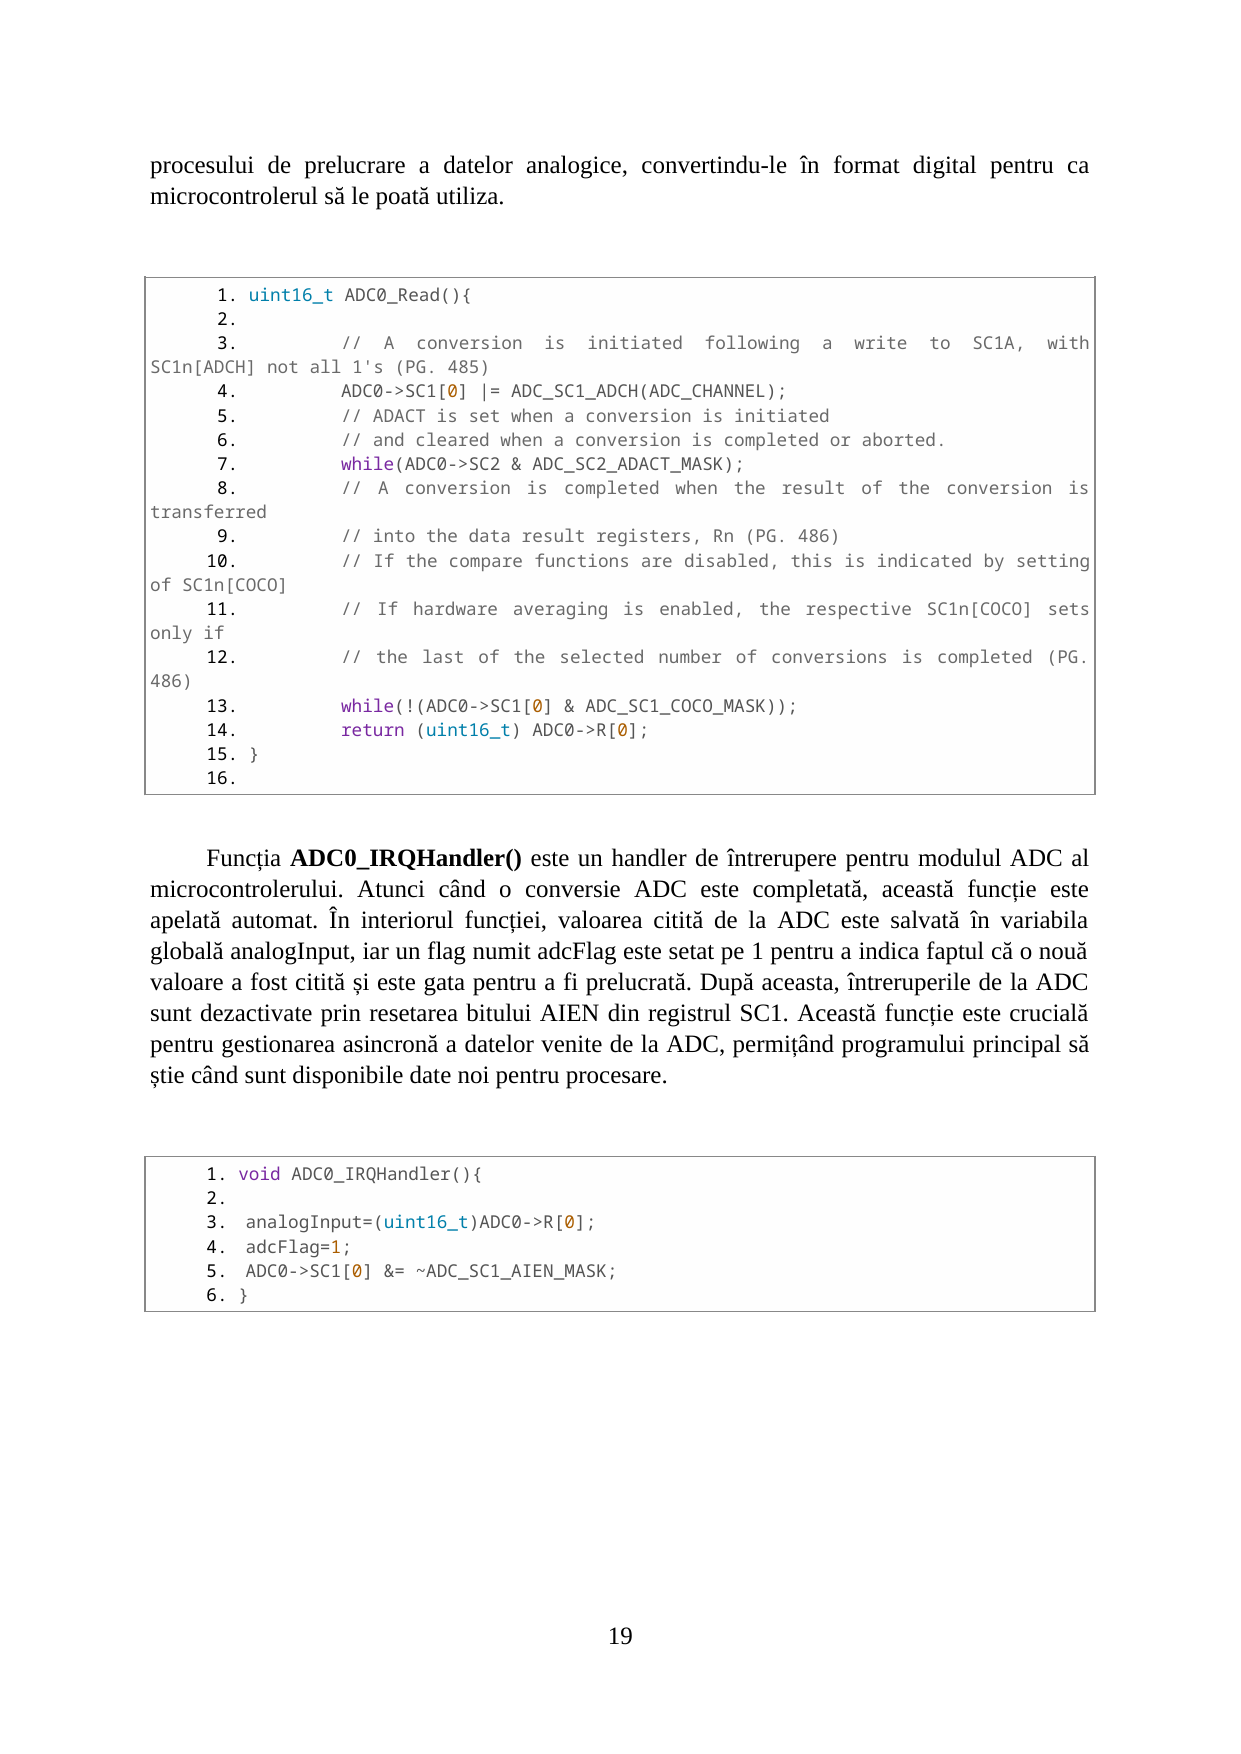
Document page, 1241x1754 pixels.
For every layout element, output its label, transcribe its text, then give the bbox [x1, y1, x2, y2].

text 10. // If the compare functions are disabled, this is indicated by setting of SC1n[COCO] [150, 548, 1090, 596]
text 2. [150, 306, 1090, 331]
text 8. // A conversion is completed when the result of the conversion is transferred [150, 476, 1090, 524]
text 2. [150, 1186, 1090, 1210]
text 13. while(!(ADC0->SC1[0] & ADC_SC1_COCO_MASK)); [150, 693, 1090, 717]
text 5. // ADACT is set when a conversion is initiated [150, 403, 1090, 427]
text 4. adcFlag=1; [150, 1234, 1090, 1258]
text 5. ADC0->SC1[0] &= ~ADC_SC1_AIEN_MASK; [150, 1258, 1090, 1277]
text 6. } [146, 1277, 1094, 1311]
text Funcția ADC0_IRQHandler() este un handler de întrerupere pentru modulul ADC al microcontrolerului. Atunci când o conversie ADC este completată, această funcție este apelată automat. În interiorul funcției, valoarea citită de la ADC este salvată în variabila globală analogInput, iar un flag numit adcFlag este setat pe 1 pentru a indica faptul că o nouă valoare a fost citită și este gata pentru a fi prelucrată. După aceasta, întreruperile de la ADC sunt dezactivate prin resetarea bitului AIEN din registrul SC1. Această funcție este crucială pentru gestionarea asincronă a datelor venite de la ADC, permițând programului principal să știe când sunt disponibile date noi pentru procesare. [150, 843, 1090, 1089]
text 16. [146, 760, 1094, 794]
text 14. return (uint16_t) ADC0->R[0]; [150, 717, 1090, 741]
text 4. ADC0->SC1[0] |= ADC_SC1_ADCH(ADC_CHANNEL); [150, 379, 1090, 403]
text 7. while(ADC0->SC2 & ADC_SC2_ADACT_MASK); [150, 451, 1090, 476]
text 11. // If hardware averaging is enabled, the respective SC1n[COCO] sets only if [150, 596, 1090, 645]
text 1. uint16_t ADC0_Read(){ [146, 278, 1094, 306]
text 6. // and cleared when a conversion is completed or aborted. [150, 427, 1090, 451]
text 1. void ADC0_IRQHandler(){ [146, 1157, 1094, 1186]
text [150, 150, 1090, 210]
text 9. // into the data result registers, Rn (PG. 486) [150, 524, 1090, 548]
text 3. // A conversion is initiated following a write to SC1A, with SC1n[ADCH] not all 1's (PG. 485) [150, 331, 1090, 379]
text 15. } [150, 741, 1090, 760]
text 3. analogInput=(uint16_t)ADC0->R[0]; [150, 1210, 1090, 1234]
text 12. // the last of the selected number of conversions is completed (PG. 486) [150, 645, 1090, 693]
